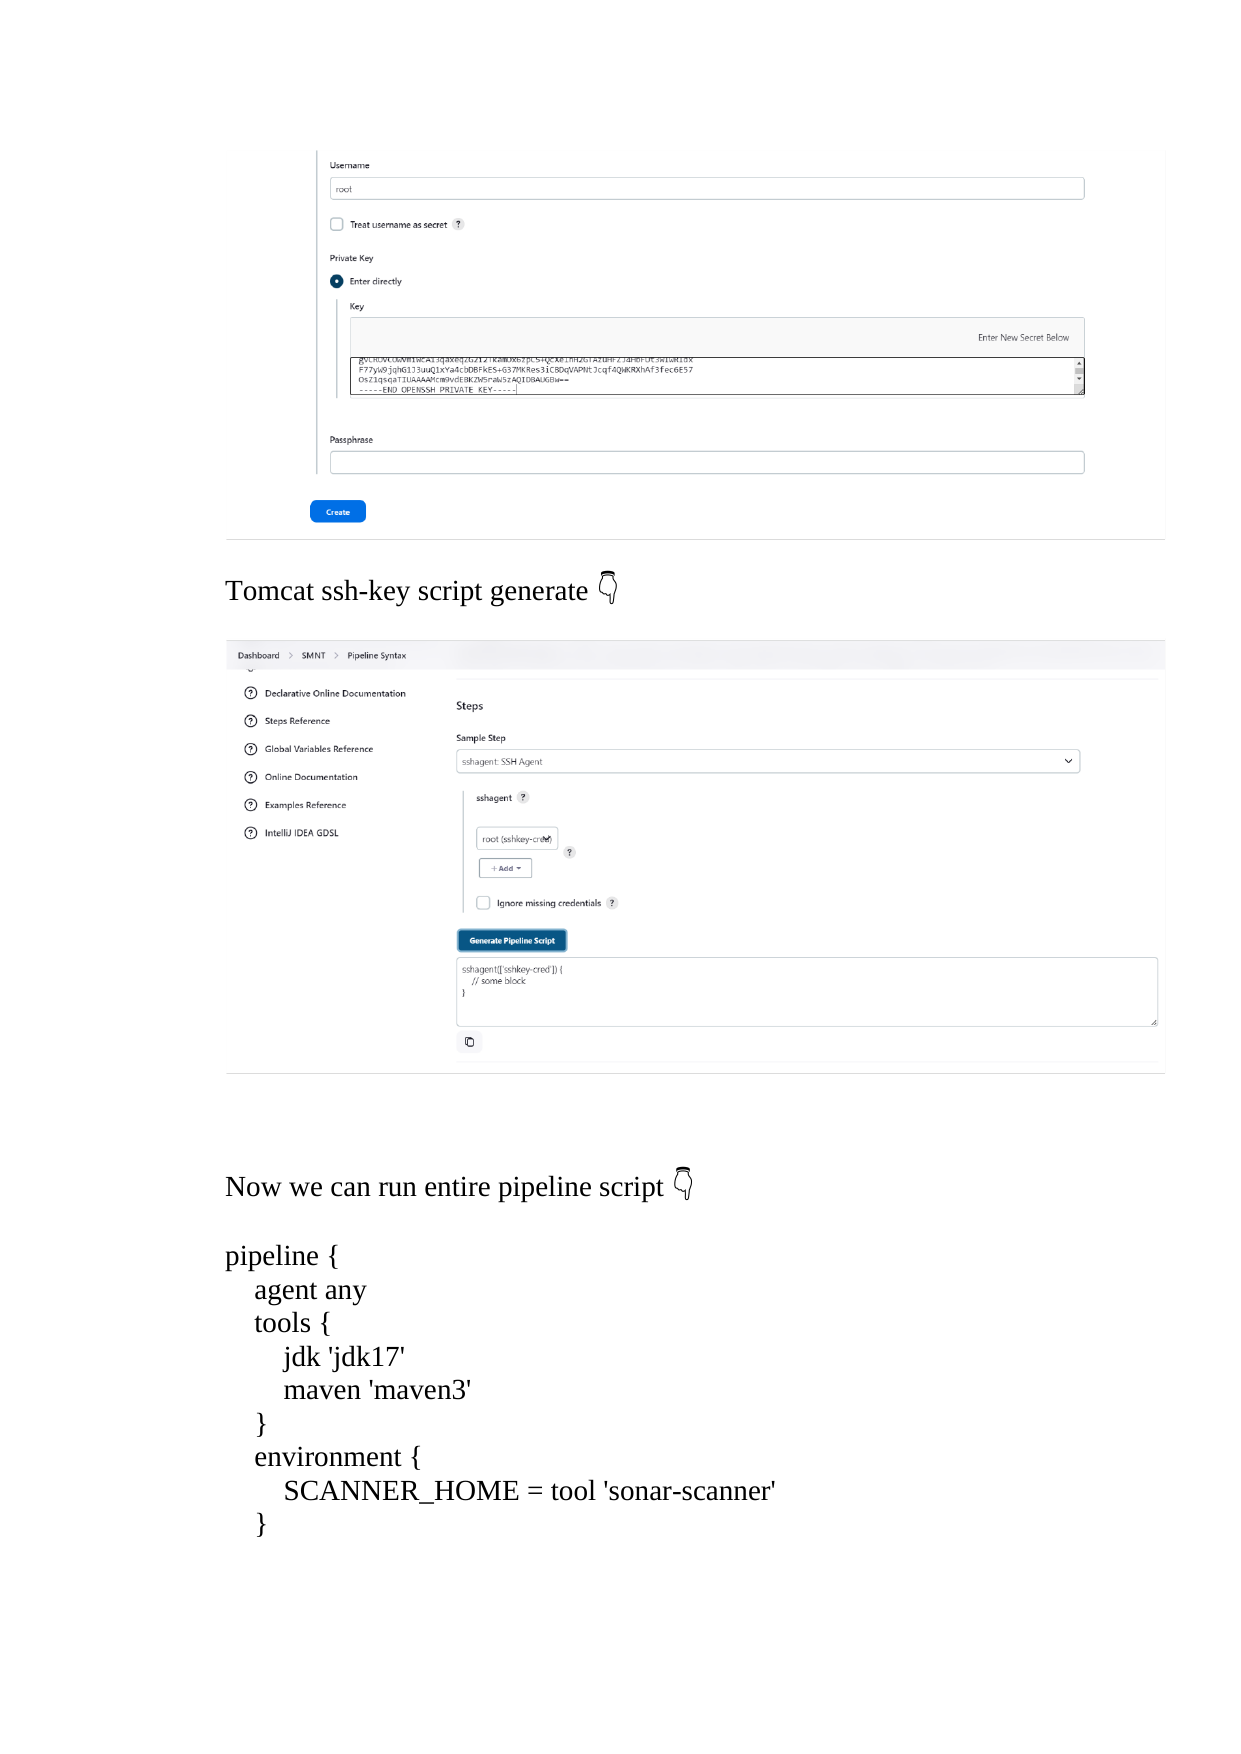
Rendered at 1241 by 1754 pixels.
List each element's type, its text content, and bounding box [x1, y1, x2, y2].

picture [225, 638, 1166, 1074]
text SCANNER_HOME = tool 'sonar-scanner' [225, 1473, 1090, 1507]
text } [225, 1507, 1090, 1540]
text Tomcat ssh-key script generate [225, 569, 1090, 609]
text } [225, 1406, 1090, 1439]
text jdk 'jdk17' [225, 1339, 1090, 1372]
text environment { [225, 1439, 1090, 1473]
text pipeline { [225, 1238, 1090, 1272]
text agent any [225, 1272, 1090, 1305]
text tools { [225, 1305, 1090, 1339]
text maven 'maven3' [225, 1372, 1090, 1406]
text Now we can run entire pipeline script [225, 1165, 1090, 1205]
picture [225, 150, 1166, 540]
